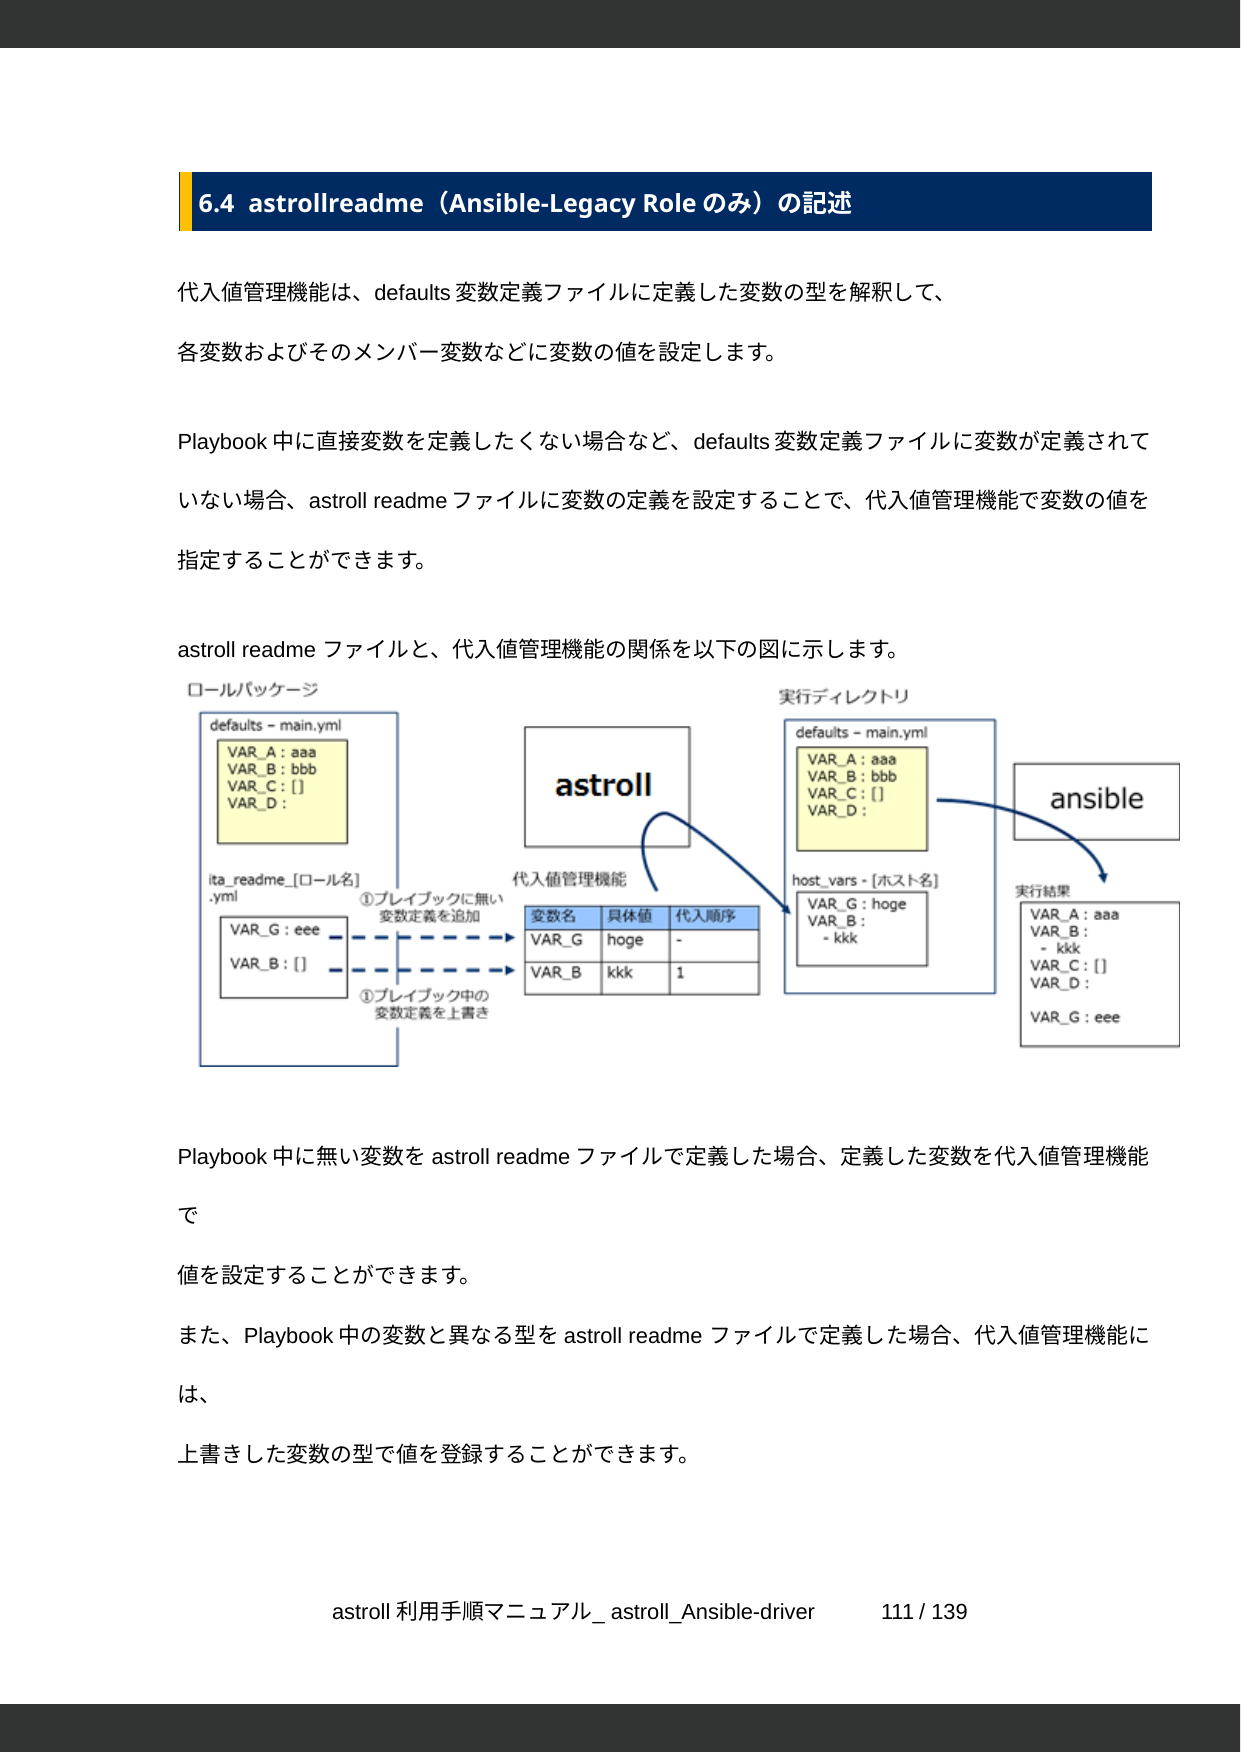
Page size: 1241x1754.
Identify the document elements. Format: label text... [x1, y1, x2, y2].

text astroll readme ファイルと、代入値管理機能の関係を以下の図に示します。 [177, 618, 1152, 678]
subtitle astrollreadme（Ansible-Legacy Roleのみ）の記述 [192, 172, 1152, 231]
text 値を設定することができます。 [177, 1244, 1152, 1304]
text 各変数およびそのメンバー変数などに変数の値を設定します。 [177, 321, 1152, 380]
picture [0, 1704, 1241, 1752]
picture [0, 0, 1241, 48]
text Playbook中に直接変数を定義したくない場合など、defaults変数定義ファイルに変数が定義されていない場合、astroll readmeファイルに変数の定義を設定することで、代入値管理機能で変数の値を指定することができます。 [177, 410, 1152, 589]
text Playbook中に無い変数をastroll readmeファイルで定義した場合、定義した変数を代入値管理機能で [177, 1125, 1152, 1244]
text 上書きした変数の型で値を登録することができます。 [177, 1423, 1152, 1482]
text 代入値管理機能は、defaults変数定義ファイルに定義した変数の型を解釈して、 [177, 261, 1152, 321]
picture [177, 678, 1180, 1067]
text また、Playbook中の変数と異なる型をastroll readme ファイルで定義した場合、代入値管理機能には、 [177, 1304, 1152, 1423]
